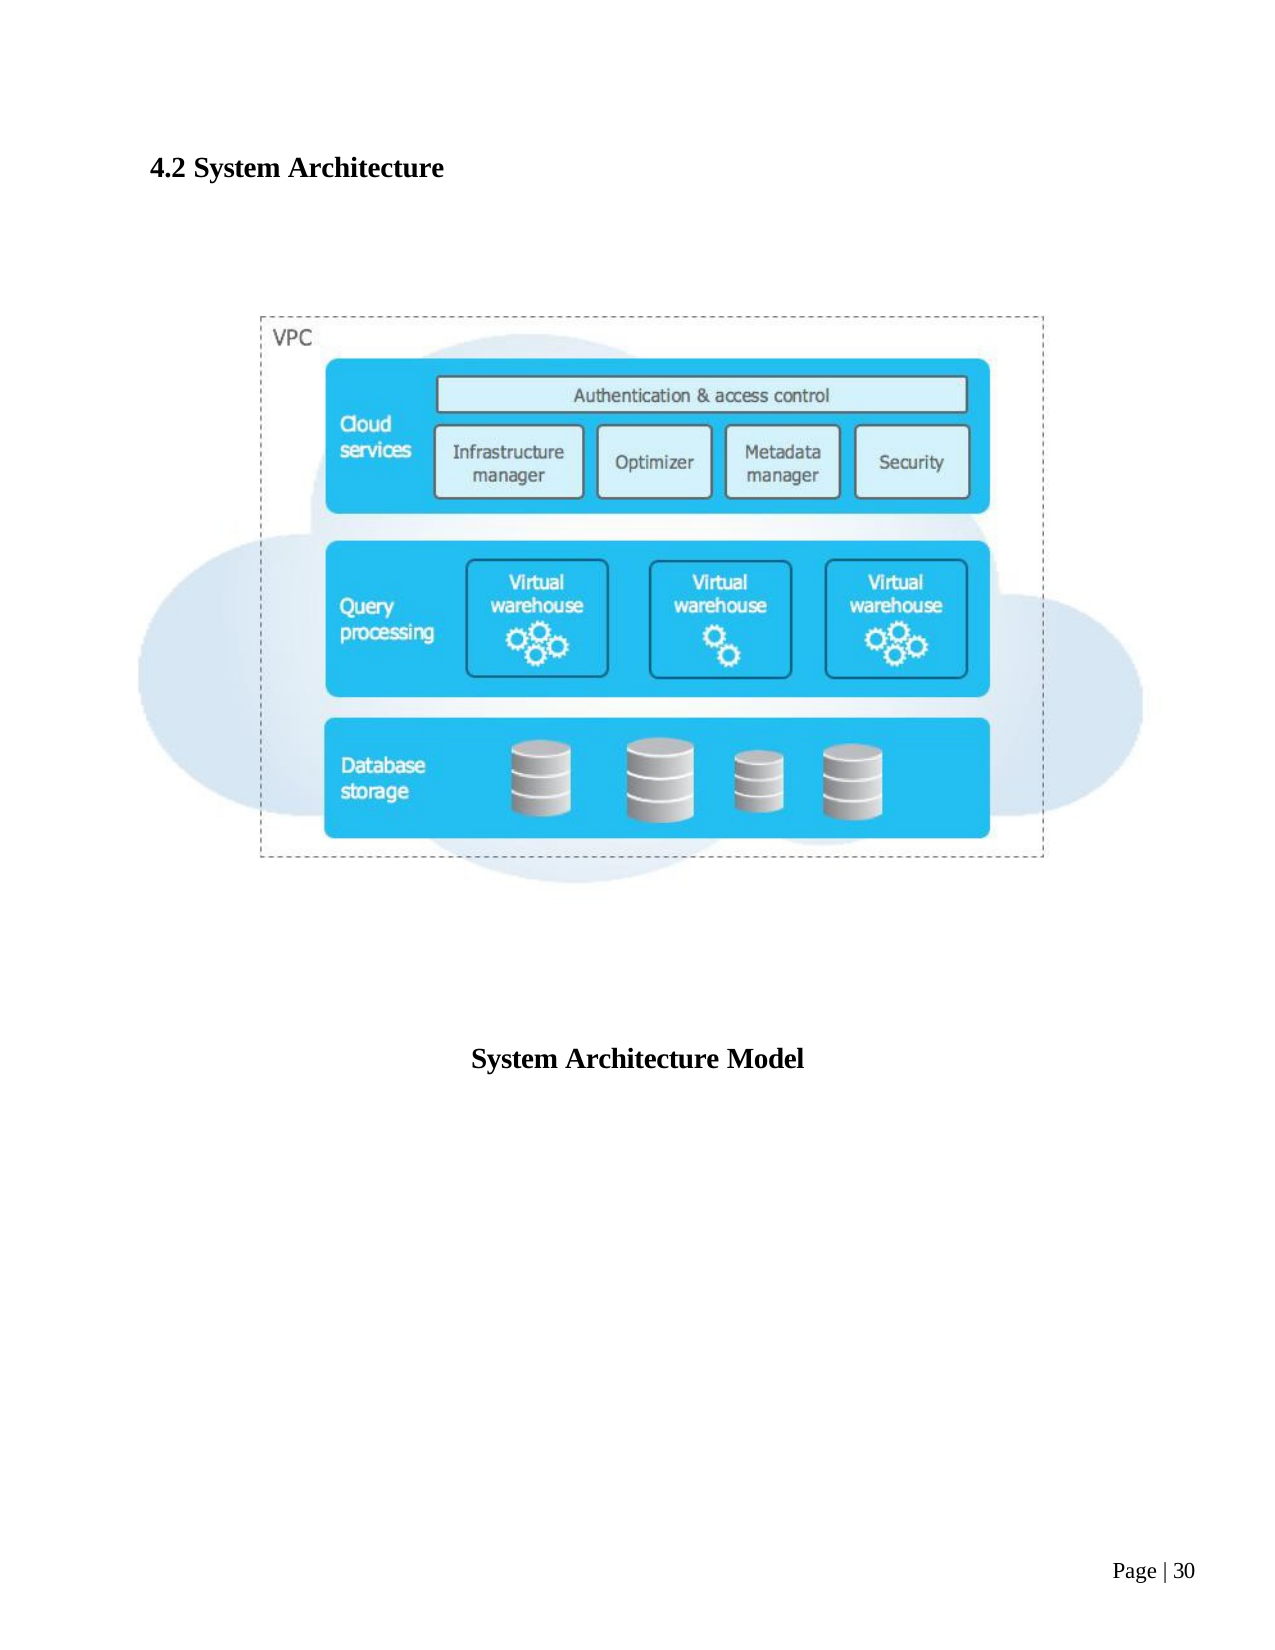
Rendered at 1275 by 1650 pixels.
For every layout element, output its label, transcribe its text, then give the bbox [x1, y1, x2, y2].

text System Architecture Model [293, 1042, 983, 1075]
picture [136, 315, 1162, 900]
list System Architecture [150, 150, 1173, 184]
